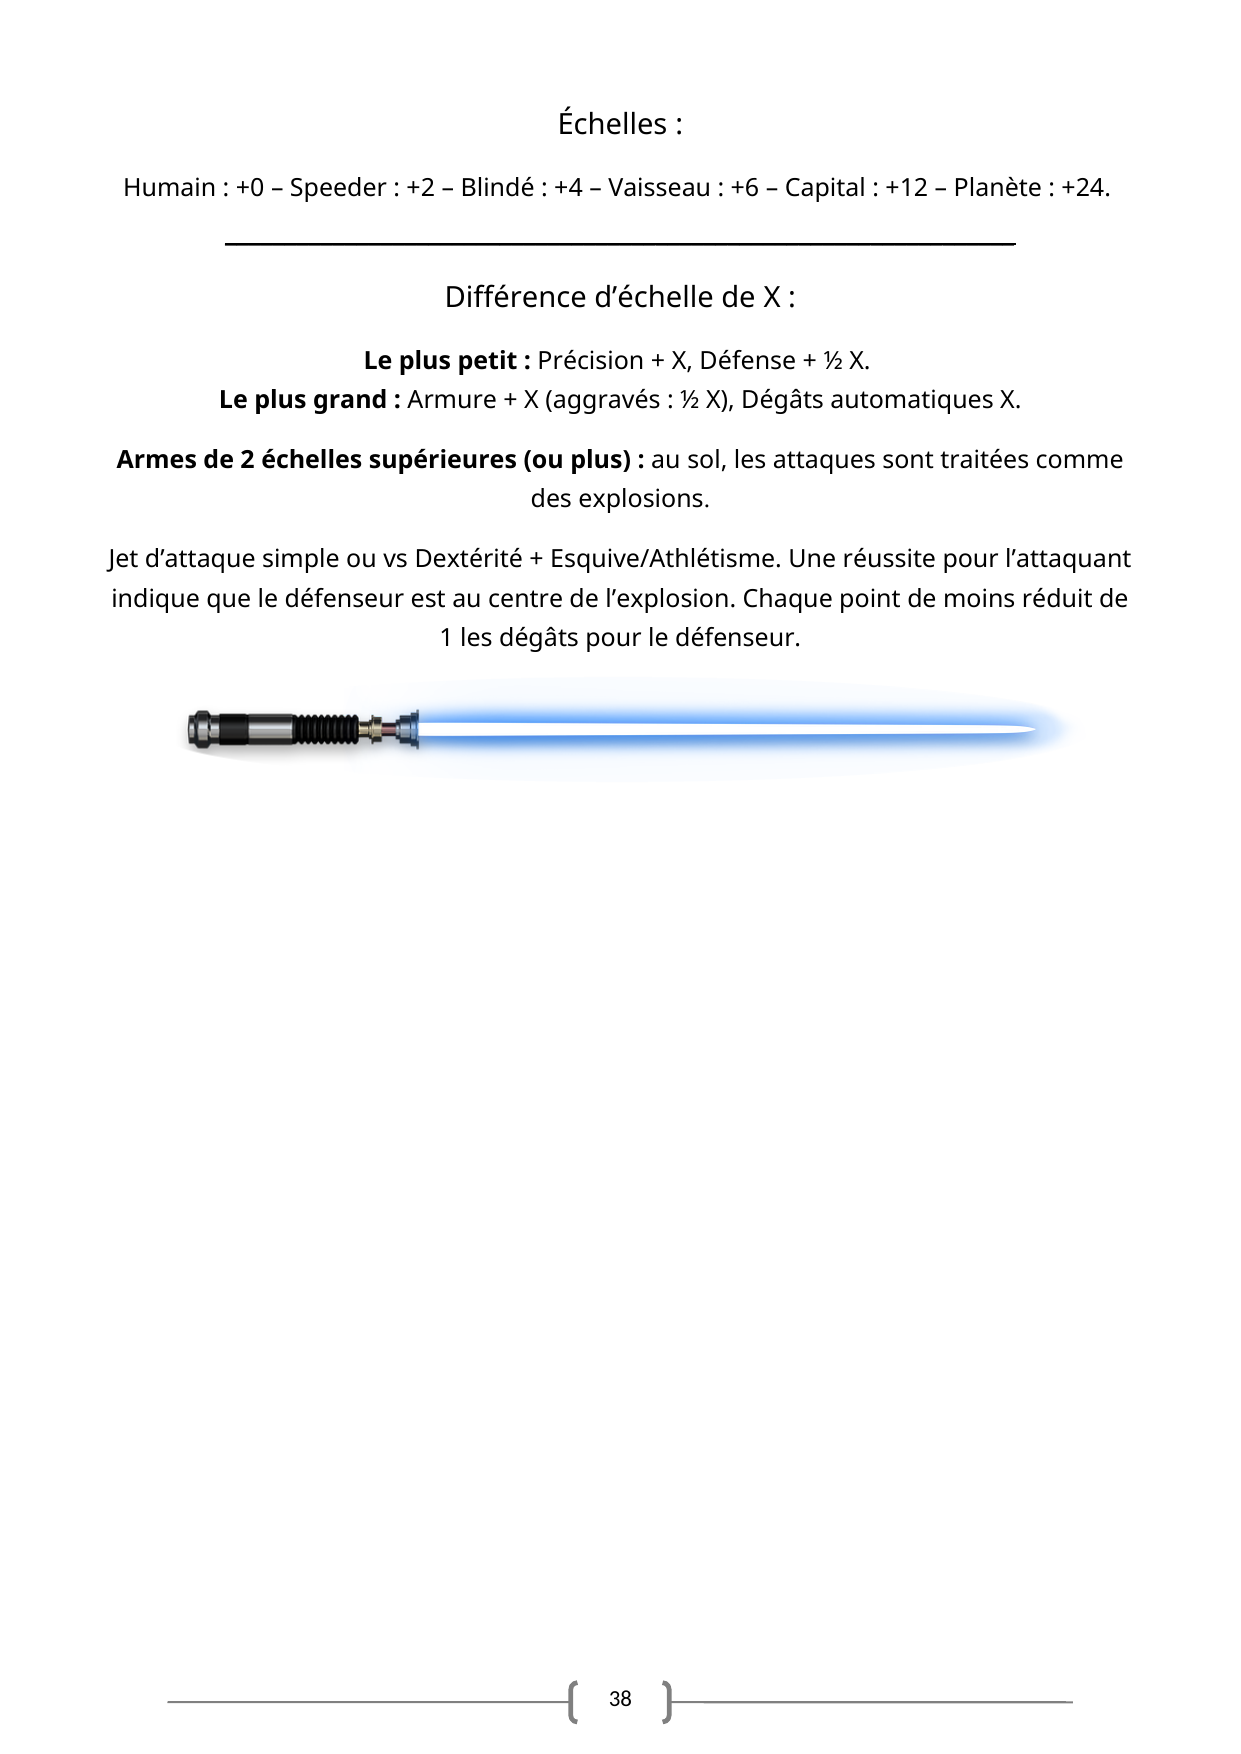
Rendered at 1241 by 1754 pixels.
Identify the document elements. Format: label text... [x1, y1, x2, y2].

text Échelles : [103, 103, 1137, 143]
picture [132, 653, 1113, 859]
text Le plus petit : Précision + X, Défense + ½ X. Le plus grand : Armure + X (aggravés : ½ X), Dégâts automatiques X. [103, 343, 1137, 416]
text Humain : +0 – Speeder : +2 – Blindé : +4 – Vaisseau : +6 – Capital : +12 – Planète : +24. __________________________________________________________________ [103, 170, 1137, 249]
text Différence d’échelle de X : [103, 276, 1137, 316]
text Armes de 2 échelles supérieures (ou plus) : au sol, les attaques sont traitées comme des explosions. [103, 442, 1137, 515]
text Jet d’attaque simple ou vs Dextérité + Esquive/Athlétisme. Une réussite pour l’attaquant indique que le défenseur est au centre de l’explosion. Chaque point de moins réduit de 1 les dégâts pour le défenseur. [103, 541, 1137, 653]
